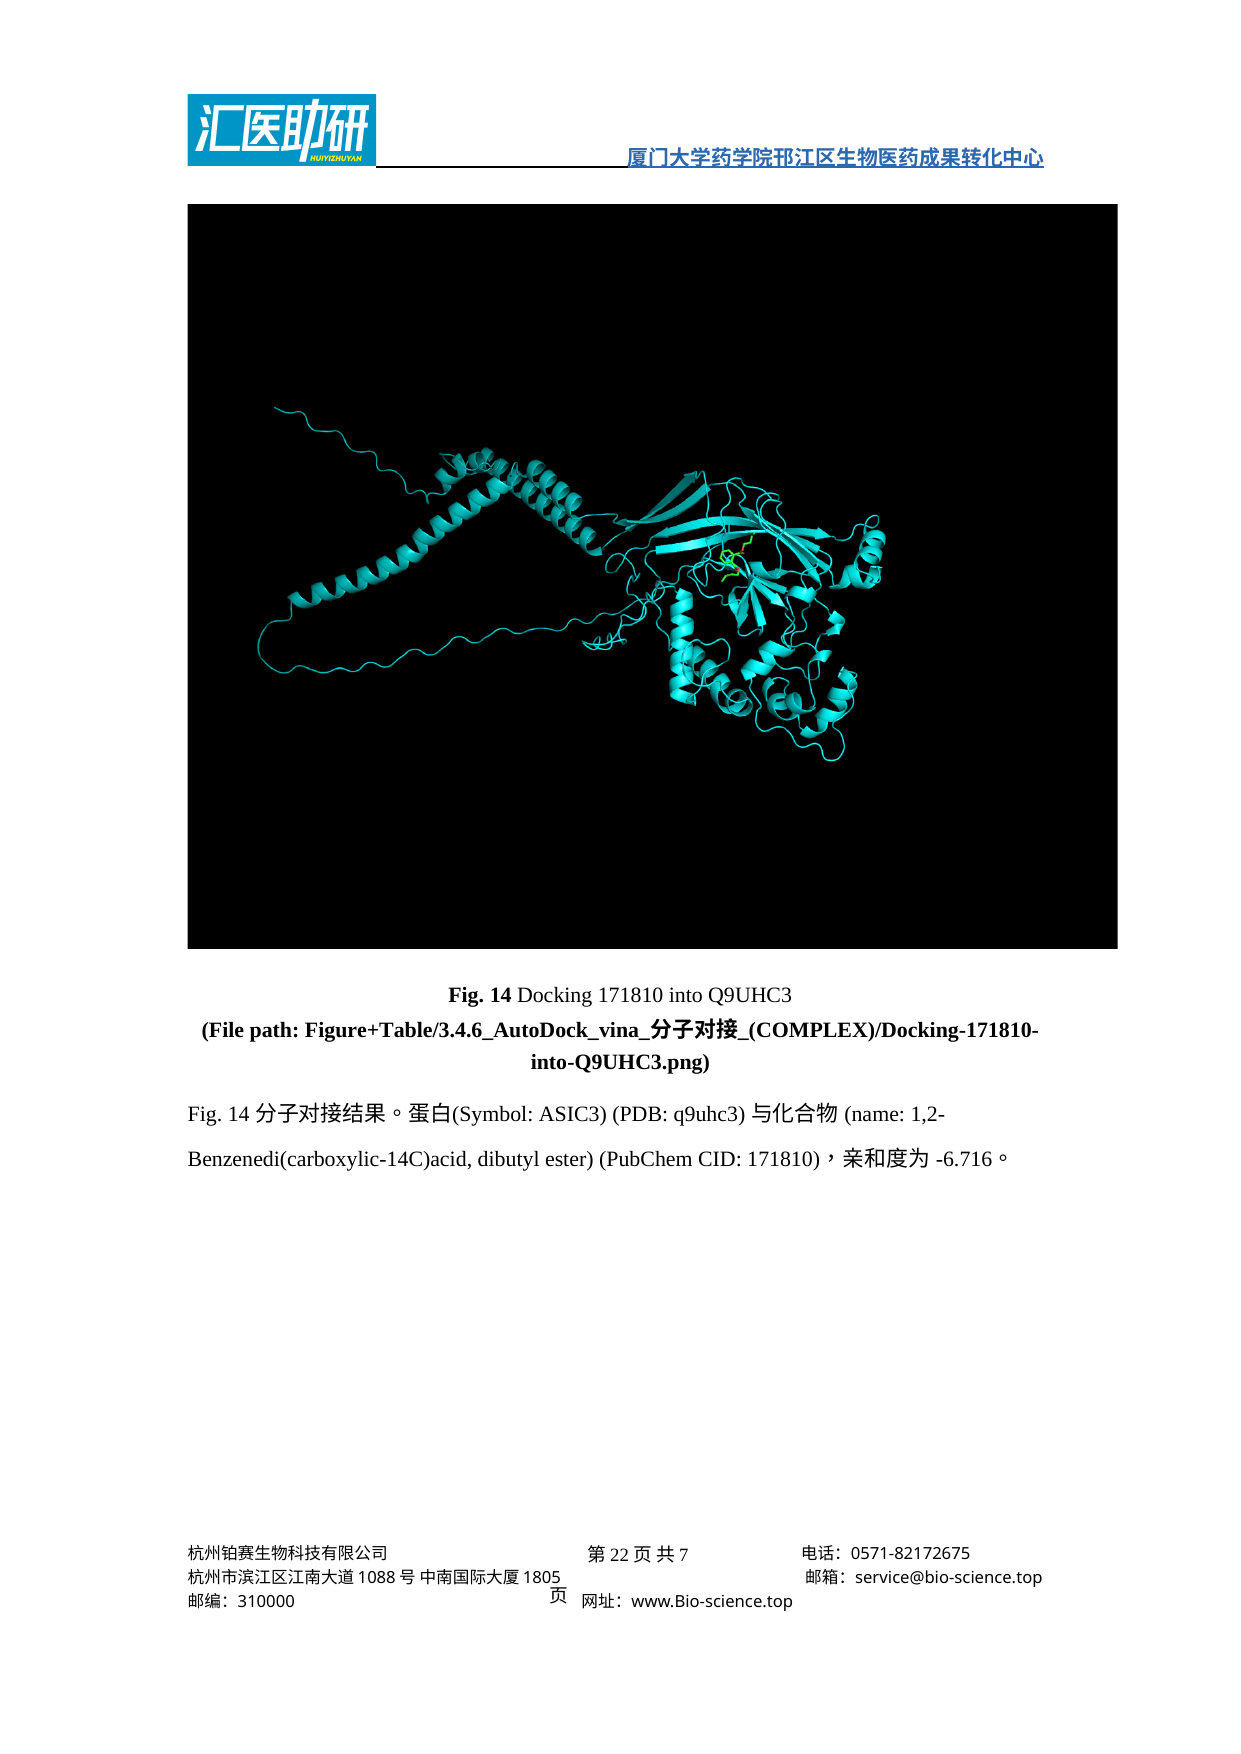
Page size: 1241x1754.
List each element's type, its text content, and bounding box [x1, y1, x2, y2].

text (File path: Figure+Table/3.4.6_AutoDock_vina_分子对接_(COMPLEX)/Docking-171810-into-Q9UHC3.png) [187, 1014, 1053, 1074]
picture [187, 204, 1118, 949]
picture [201, 118, 208, 127]
text Fig. 14 分子对接结果。蛋白(Symbol: ASIC3) (PDB: q9uhc3) 与化合物 (name: 1,2-Benzenedi(carboxylic-14C)acid, dibutyl ester) (PubChem CID: 171810)，亲和度为 -6.716。 [187, 1098, 1053, 1173]
picture [210, 106, 243, 150]
picture [196, 131, 208, 150]
picture [282, 99, 327, 161]
picture [204, 106, 210, 114]
picture [243, 106, 284, 150]
text Fig. 14 Docking 171810 into Q9UHC3 [187, 982, 1053, 1007]
picture [327, 106, 368, 150]
